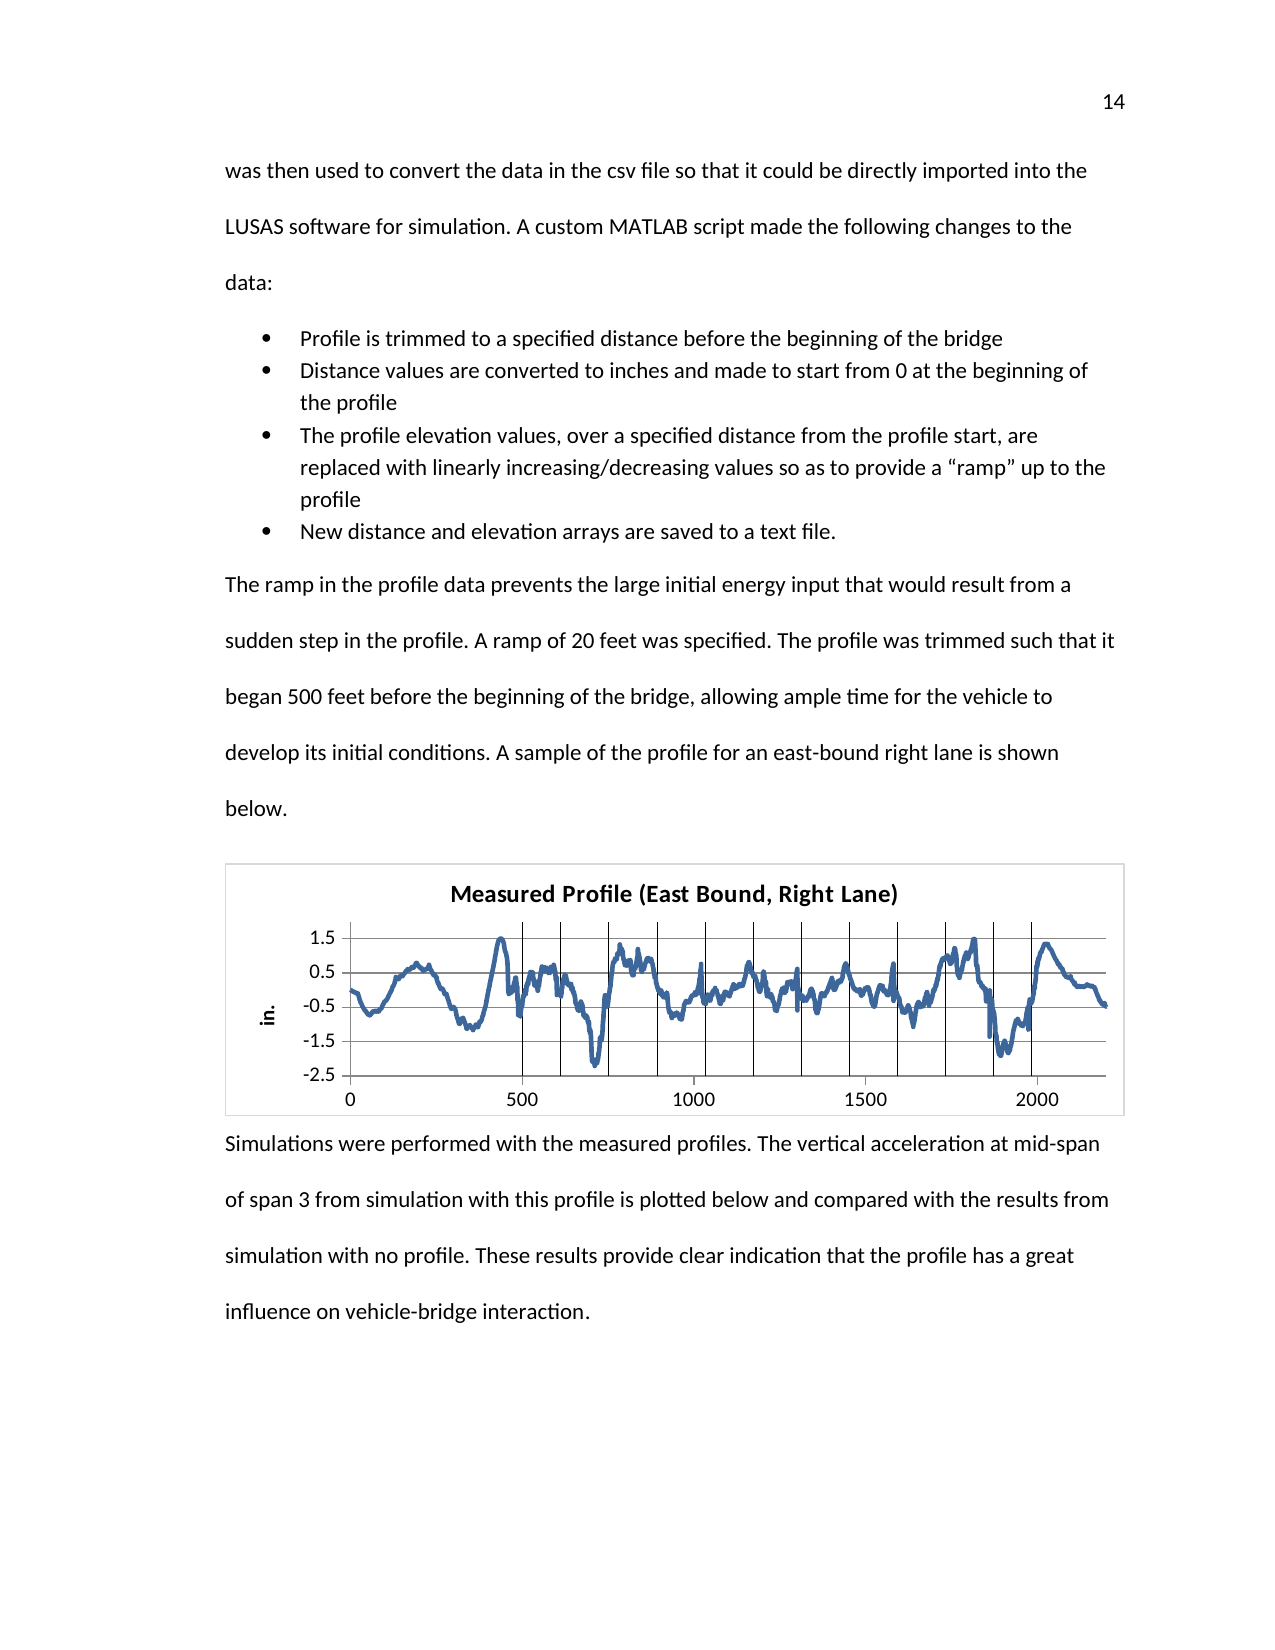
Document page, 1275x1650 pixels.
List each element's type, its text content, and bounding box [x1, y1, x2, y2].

text Simulations were performed with the measured profiles. The vertical acceleration at mid-span of span 3 from simulation with this profile is plotted below and compared with the results from simulation with no profile. These results provide clear indication that the profile has a great influence on vehicle-bridge interaction. [225, 1129, 1125, 1325]
list The profile elevation values, over a specified distance from the profile start, are replaced with linearly increasing/decreasing values so as to provide a “ramp” up to the profile [262, 421, 1125, 513]
list Distance values are converted to inches and made to start from 0 at the beginning of the profile [262, 356, 1125, 417]
list Profile is trimmed to a specified distance before the beginning of the bridge [262, 324, 1125, 352]
list New distance and elevation arrays are saved to a text file. [262, 517, 1125, 545]
text The ramp in the profile data prevents the large initial energy input that would result from a sudden step in the profile. A ramp of 20 feet was specified. The profile was trimmed such that it began 500 feet before the beginning of the bridge, allowing ample time for the vehicle to develop its initial conditions. A sample of the profile for an east-bound right lane is shown below. [225, 570, 1125, 822]
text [225, 156, 1125, 296]
